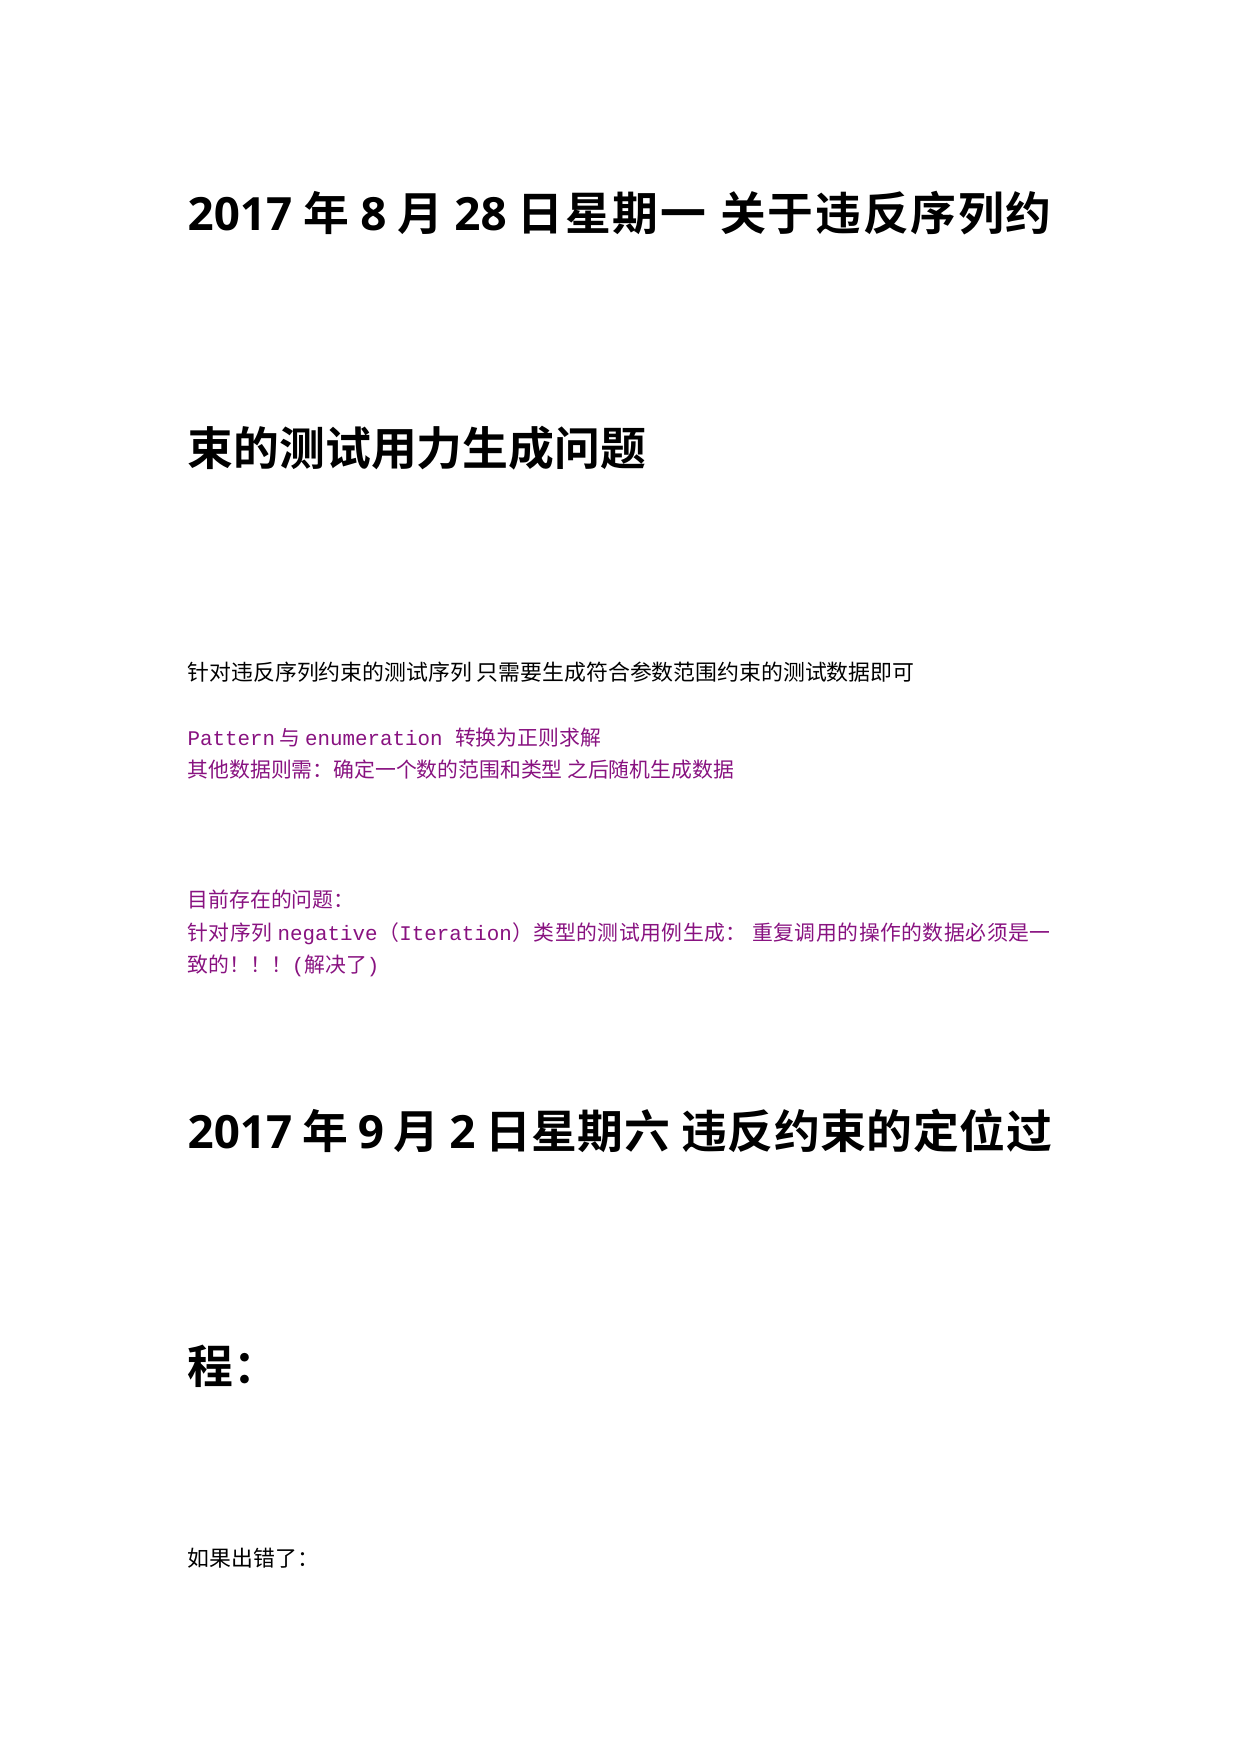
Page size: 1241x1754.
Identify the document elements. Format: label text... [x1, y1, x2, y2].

text 针对序列negative（Iteration）类型的测试用例生成： 重复调用的操作的数据必须是一致的！！！(解决了) [187, 915, 1053, 980]
text 针对违反序列约束的测试序列 只需要生成符合参数范围约束的测试数据即可 [187, 655, 1053, 687]
subtitle 2017年8月28日星期一 关于违反序列约束的测试用力生成问题 [187, 162, 1053, 494]
text 目前存在的问题： [187, 882, 1053, 915]
subtitle 2017年9月2日星期六 违反约束的定位过程： [187, 1080, 1053, 1413]
text 如果出错了： [187, 1541, 1053, 1573]
text 其他数据则需：确定一个数的范围和类型 之后随机生成数据 [187, 752, 1053, 785]
text Pattern与 enumeration 转换为正则求解 [187, 720, 1053, 752]
